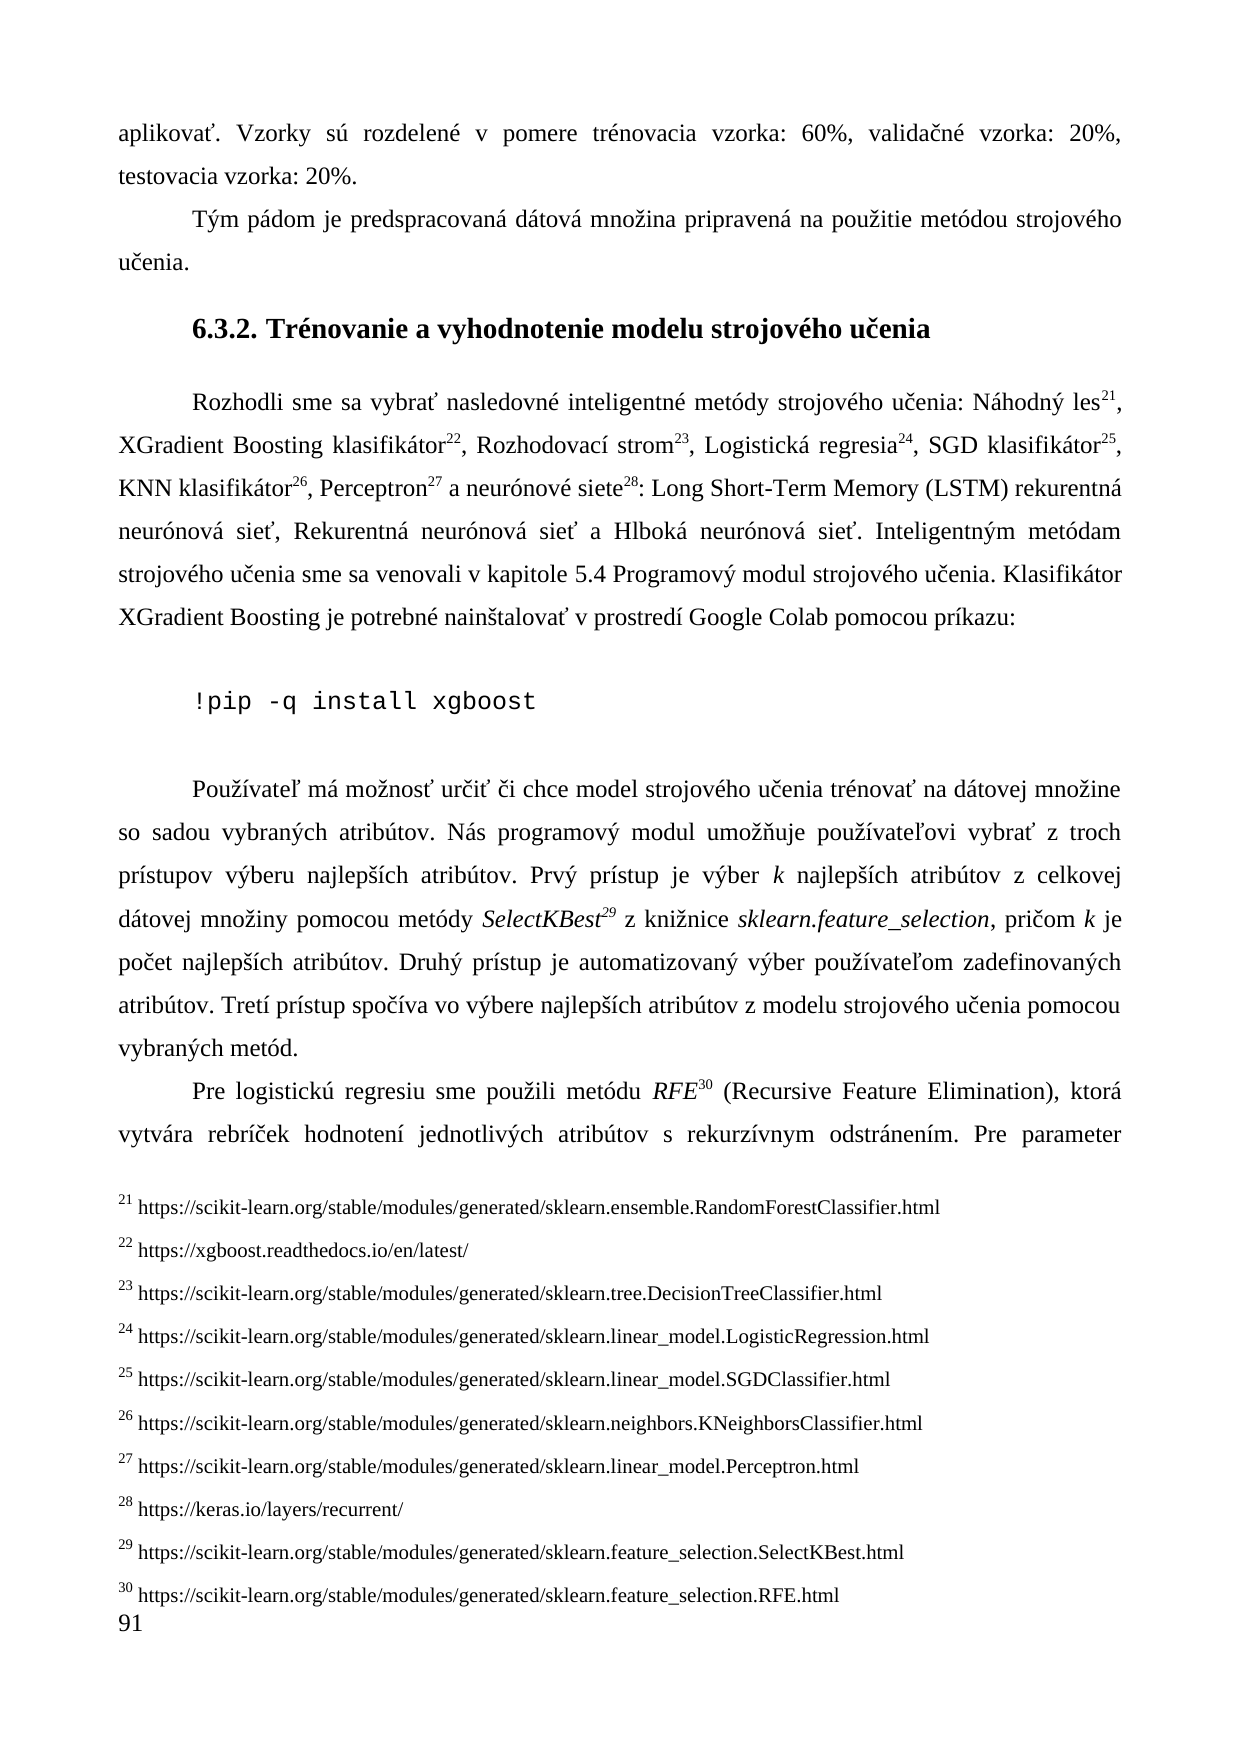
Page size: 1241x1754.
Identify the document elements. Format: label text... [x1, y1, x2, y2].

text Rozhodli sme sa vybrať nasledovné inteligentné metódy strojového učenia: Náhodný les, XGradient Boosting klasifikátor, Rozhodovací strom, Logistická regresia, SGD klasifikátor, KNN klasifikátor, Perceptron a neurónové siete: Long Short-Term Memory (LSTM) rekurentná neurónová sieť, Rekurentná neurónová sieť a Hlboká neurónová sieť. Inteligentným metódam strojového učenia sme sa venovali v kapitole 4.4 Programový modul strojového učenia. Klasifikátor XGradient Boosting je potrebné nainštalovať v prostredí Google Colab pomocou príkazu: [118, 387, 1122, 631]
subtitle Trénovanie a vyhodnotenie modelu strojového učenia [192, 311, 1122, 345]
text Tým pádom je predspracovaná dátová množina pripravená na použitie metódou strojového učenia. [118, 204, 1122, 276]
text Pre logistickú regresiu sme použili metódu RFE (Recursive Feature Elimination), ktorá vytvára rebríček hodnotení jednotlivých atribútov s rekurzívnym odstránením. Pre parameter estimator (dozorca) sme použili model logistickej regresie. Metóda vracia zoznam atribútov s príslušným hodnotením. Vyberú sa atribúty, ktorých p hodnota je menšia ako 0.05. Podľa konvencie je pravdepodobnostná hodnota p bežne stanovená na hodnotu 0.05 pri testovaní štatistickej hypotézy. Pre SGD klasifikátor sme použili metódu Nystroem, ktorá konštruuje približnú mapu atribútov pre ľubovoľné jadro s použitím podmnožiny údajov ako základ. Pre metódy rozhodovací strom, extreme gradient boosting a náhodný les sme ako metódu na výber najlepších atribútov použili metódu SelectFromModel, ktorý je meta-transformátor pre výber najlepších atribútov na základe dôležitých váh. Pre ostatné metódy strojového učenia platí druhý prístup výberu najlepších atribútov. Metódy RFE a SelectFromModel sú súčasťou knižnice feature_selection. Metóda Nystroem sa nachádza v knižnici kernel_approximation. [118, 1076, 1122, 1148]
text Používateľ má možnosť určiť či chce model strojového učenia trénovať na dátovej množine so sadou vybraných atribútov. Nás programový modul umožňuje používateľovi vybrať z troch prístupov výberu najlepších atribútov. Prvý prístup je výber k najlepších atribútov z celkovej dátovej množiny pomocou metódy SelectKBest z knižnice sklearn.feature_selection, pričom k je počet najlepších atribútov. Druhý prístup je automatizovaný výber používateľom zadefinovaných atribútov. Tretí prístup spočíva vo výbere najlepších atribútov z modelu strojového učenia pomocou vybraných metód. [118, 774, 1122, 1062]
text !pip -q install xgboost [118, 689, 1122, 717]
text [118, 118, 1122, 190]
